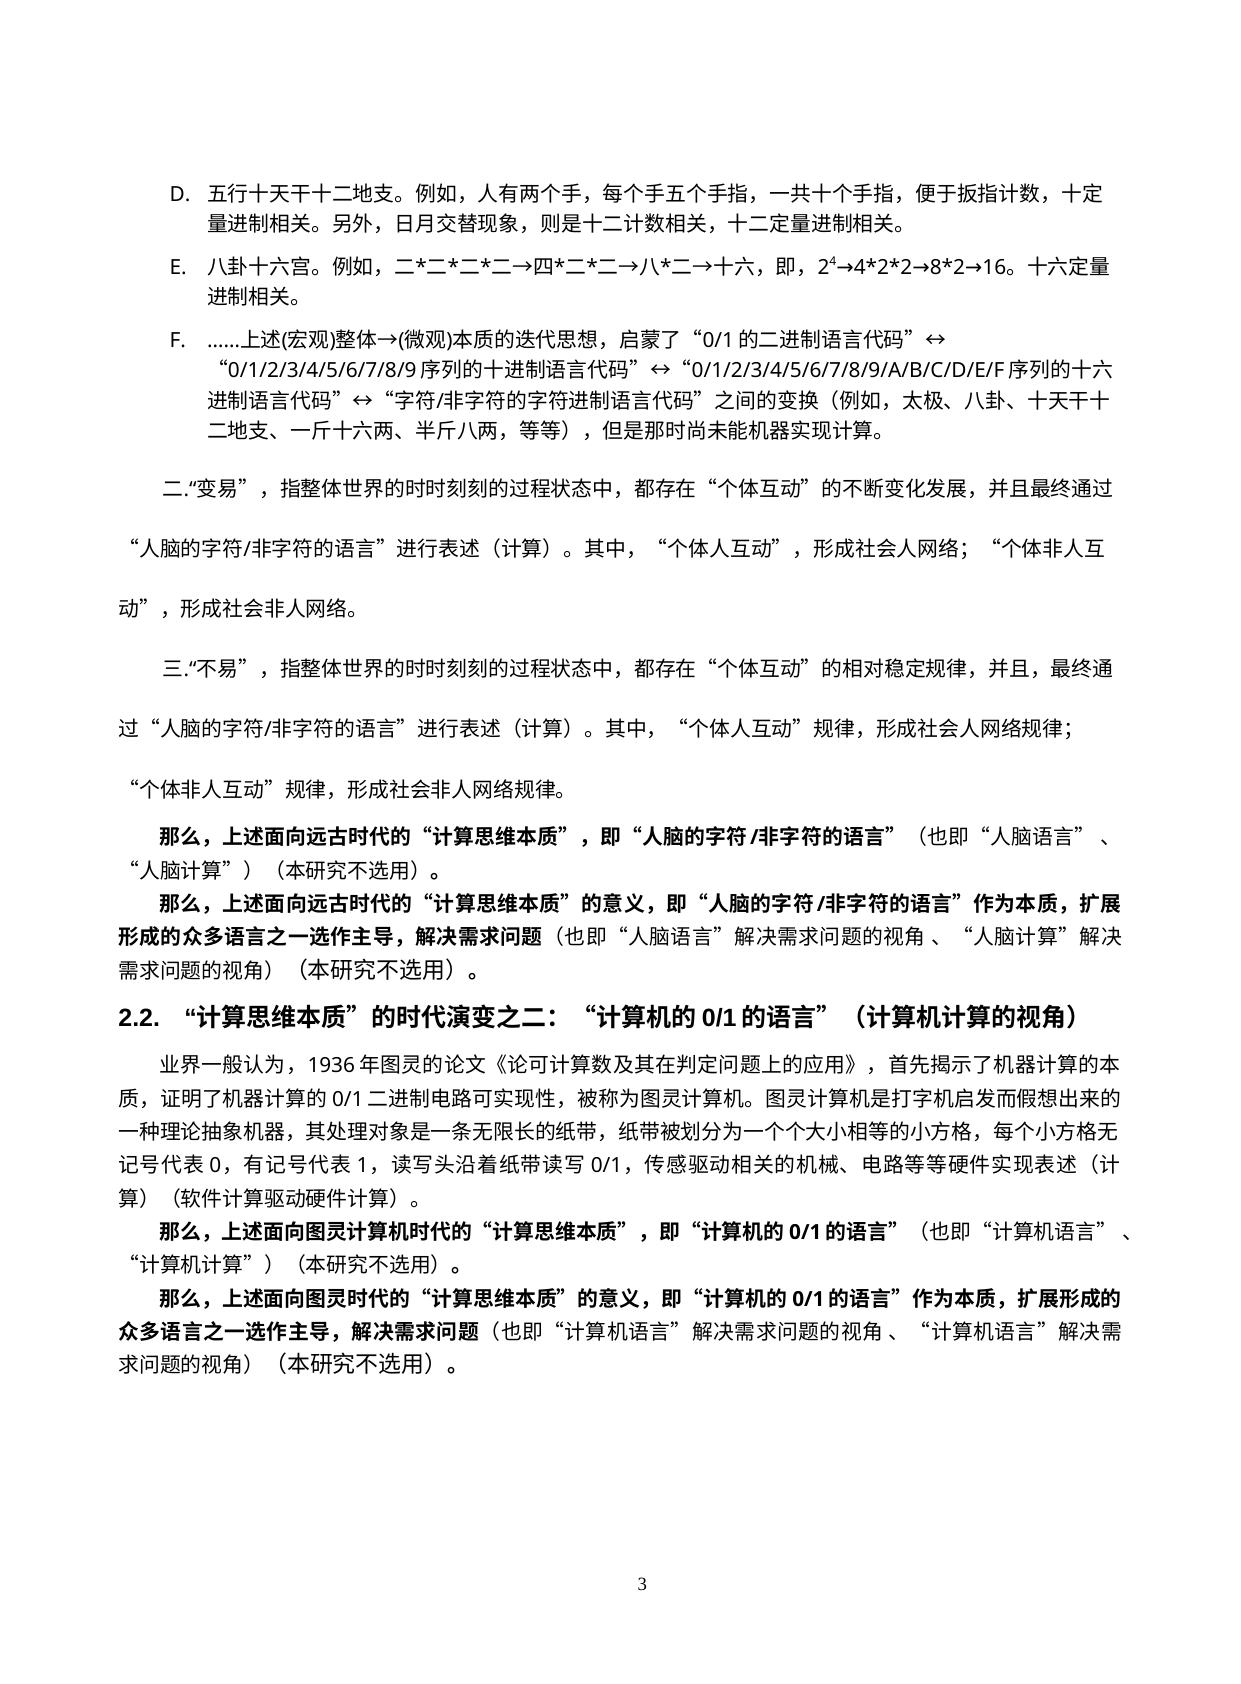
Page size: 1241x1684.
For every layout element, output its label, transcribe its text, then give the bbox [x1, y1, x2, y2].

text 那么，上述面向图灵计算机时代的“计算思维本质”，即“计算机的0/1的语言”（也即“计算机语言” 、“计算机计算”）（本研究不选用）。 [118, 1213, 1122, 1279]
text 那么，上述面向远古时代的“计算思维本质”的意义，即“人脑的字符/非字符的语言”作为本质，扩展形成的众多语言之一选作主导，解决需求问题（也即“人脑语言”解决需求问题的视角 、“人脑计算”解决需求问题的视角）（本研究不选用）。 [118, 885, 1122, 985]
list 八卦十六宫。例如，二*二*二*二→四*二*二→八*二→十六，即，24→4*2*2→8*2→16。十六定量进制相关。 [169, 250, 1122, 311]
text 业界一般认为，1936年图灵的论文《论可计算数及其在判定问题上的应用》，首先揭示了机器计算的本质，证明了机器计算的0/1二进制电路可实现性，被称为图灵计算机。图灵计算机是打字机启发而假想出来的一种理论抽象机器，其处理对象是一条无限长的纸带，纸带被划分为一个个大小相等的小方格，每个小方格无记号代表0，有记号代表1，读写头沿着纸带读写0/1，传感驱动相关的机械、电路等等硬件实现表述（计算）（软件计算驱动硬件计算）。 [118, 1046, 1122, 1213]
list 五行十天干十二地支。例如，人有两个手，每个手五个手指，一共十个手指，便于扳指计数，十定量进制相关。另外，日月交替现象，则是十二计数相关，十二定量进制相关。 [169, 177, 1122, 238]
list “不易”，指整体世界的时时刻刻的过程状态中，都存在“个体互动”的相对稳定规律，并且，最终通过“人脑的字符/非字符的语言”进行表述（计算）。其中，“个体人互动”规律，形成社会人网络规律；“个体非人互动”规律，形成社会非人网络规律。 [118, 637, 1122, 818]
text 那么，上述面向远古时代的“计算思维本质”，即“人脑的字符/非字符的语言”（也即“人脑语言” 、“人脑计算”）（本研究不选用）。 [118, 818, 1122, 885]
list ……上述(宏观)整体→(微观)本质的迭代思想，启蒙了“0/1的二进制语言代码”↔“0/1/2/3/4/5/6/7/8/9序列的十进制语言代码”↔“0/1/2/3/4/5/6/7/8/9/A/B/C/D/E/F序列的十六进制语言代码”↔“字符/非字符的字符进制语言代码”之间的变换（例如，太极、八卦、十天干十二地支、一斤十六两、半斤八两，等等），但是那时尚未能机器实现计算。 [169, 323, 1122, 444]
text 那么，上述面向图灵时代的“计算思维本质”的意义，即“计算机的0/1的语言”作为本质，扩展形成的众多语言之一选作主导，解决需求问题（也即“计算机语言”解决需求问题的视角 、“计算机语言”解决需求问题的视角）（本研究不选用）。 [118, 1279, 1122, 1379]
list “变易”，指整体世界的时时刻刻的过程状态中，都存在“个体互动”的不断变化发展，并且最终通过“人脑的字符/非字符的语言”进行表述（计算）。其中，“个体人互动”，形成社会人网络；“个体非人互动”，形成社会非人网络。 [118, 457, 1122, 637]
subtitle “计算思维本质”的时代演变之二：“计算机的0/1的语言”（计算机计算的视角） [118, 997, 1122, 1033]
